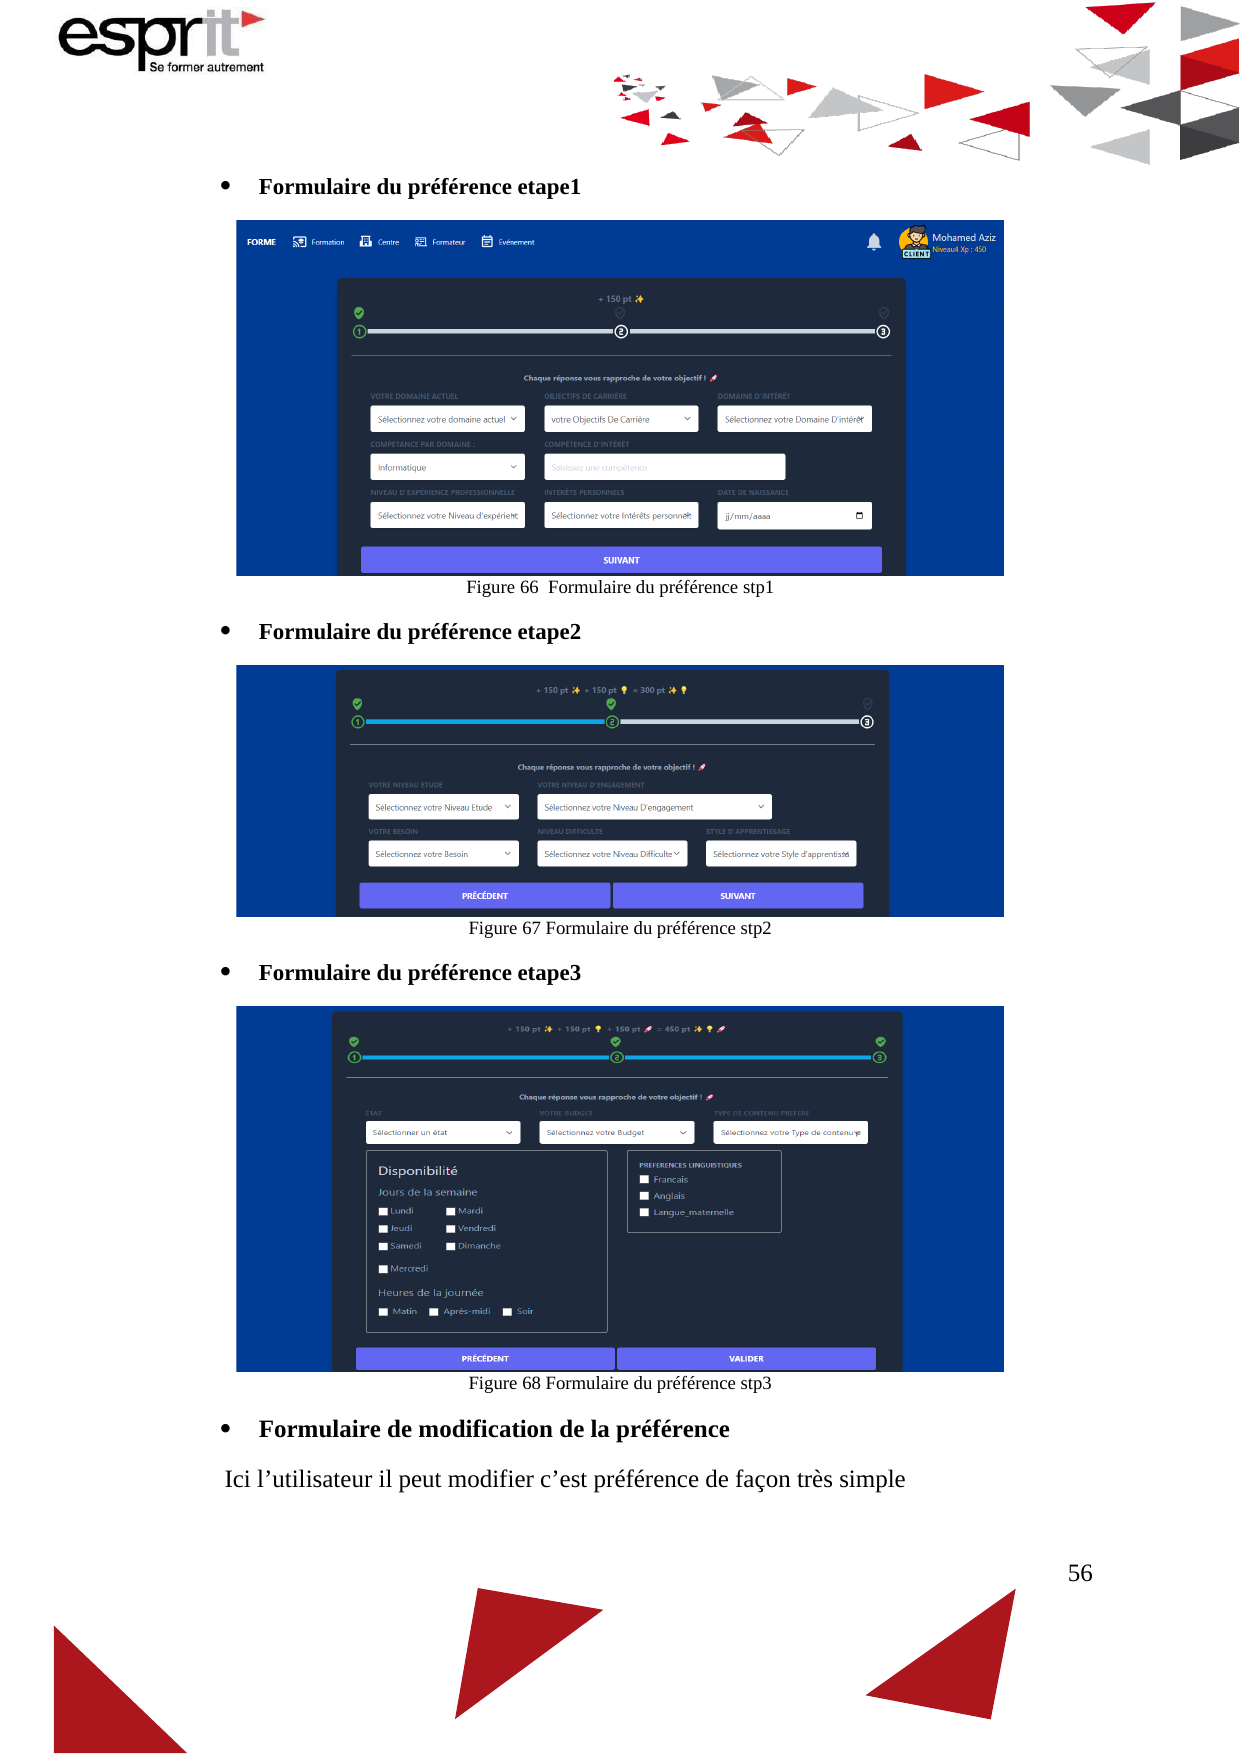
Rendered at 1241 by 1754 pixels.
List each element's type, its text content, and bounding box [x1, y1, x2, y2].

picture [54, 7, 269, 75]
list Formulaire de modification de la préférence [221, 1414, 1093, 1443]
text Figure 66 Formulaire du préférence stp1 [148, 576, 1093, 597]
picture [236, 665, 1004, 917]
list Formulaire du préférence etape2 [221, 618, 1093, 645]
picture [236, 220, 1004, 576]
picture [236, 1006, 1004, 1372]
text Figure 68 Formulaire du préférence stp3 [148, 1372, 1093, 1393]
list Formulaire du préférence etape1 [221, 173, 1093, 200]
picture [613, 0, 1241, 167]
list Formulaire du préférence etape3 [221, 959, 1093, 986]
text Figure 67 Formulaire du préférence stp2 [148, 917, 1093, 938]
text Ici l’utilisateur il peut modifier c’est préférence de façon très simple [148, 1464, 1093, 1492]
